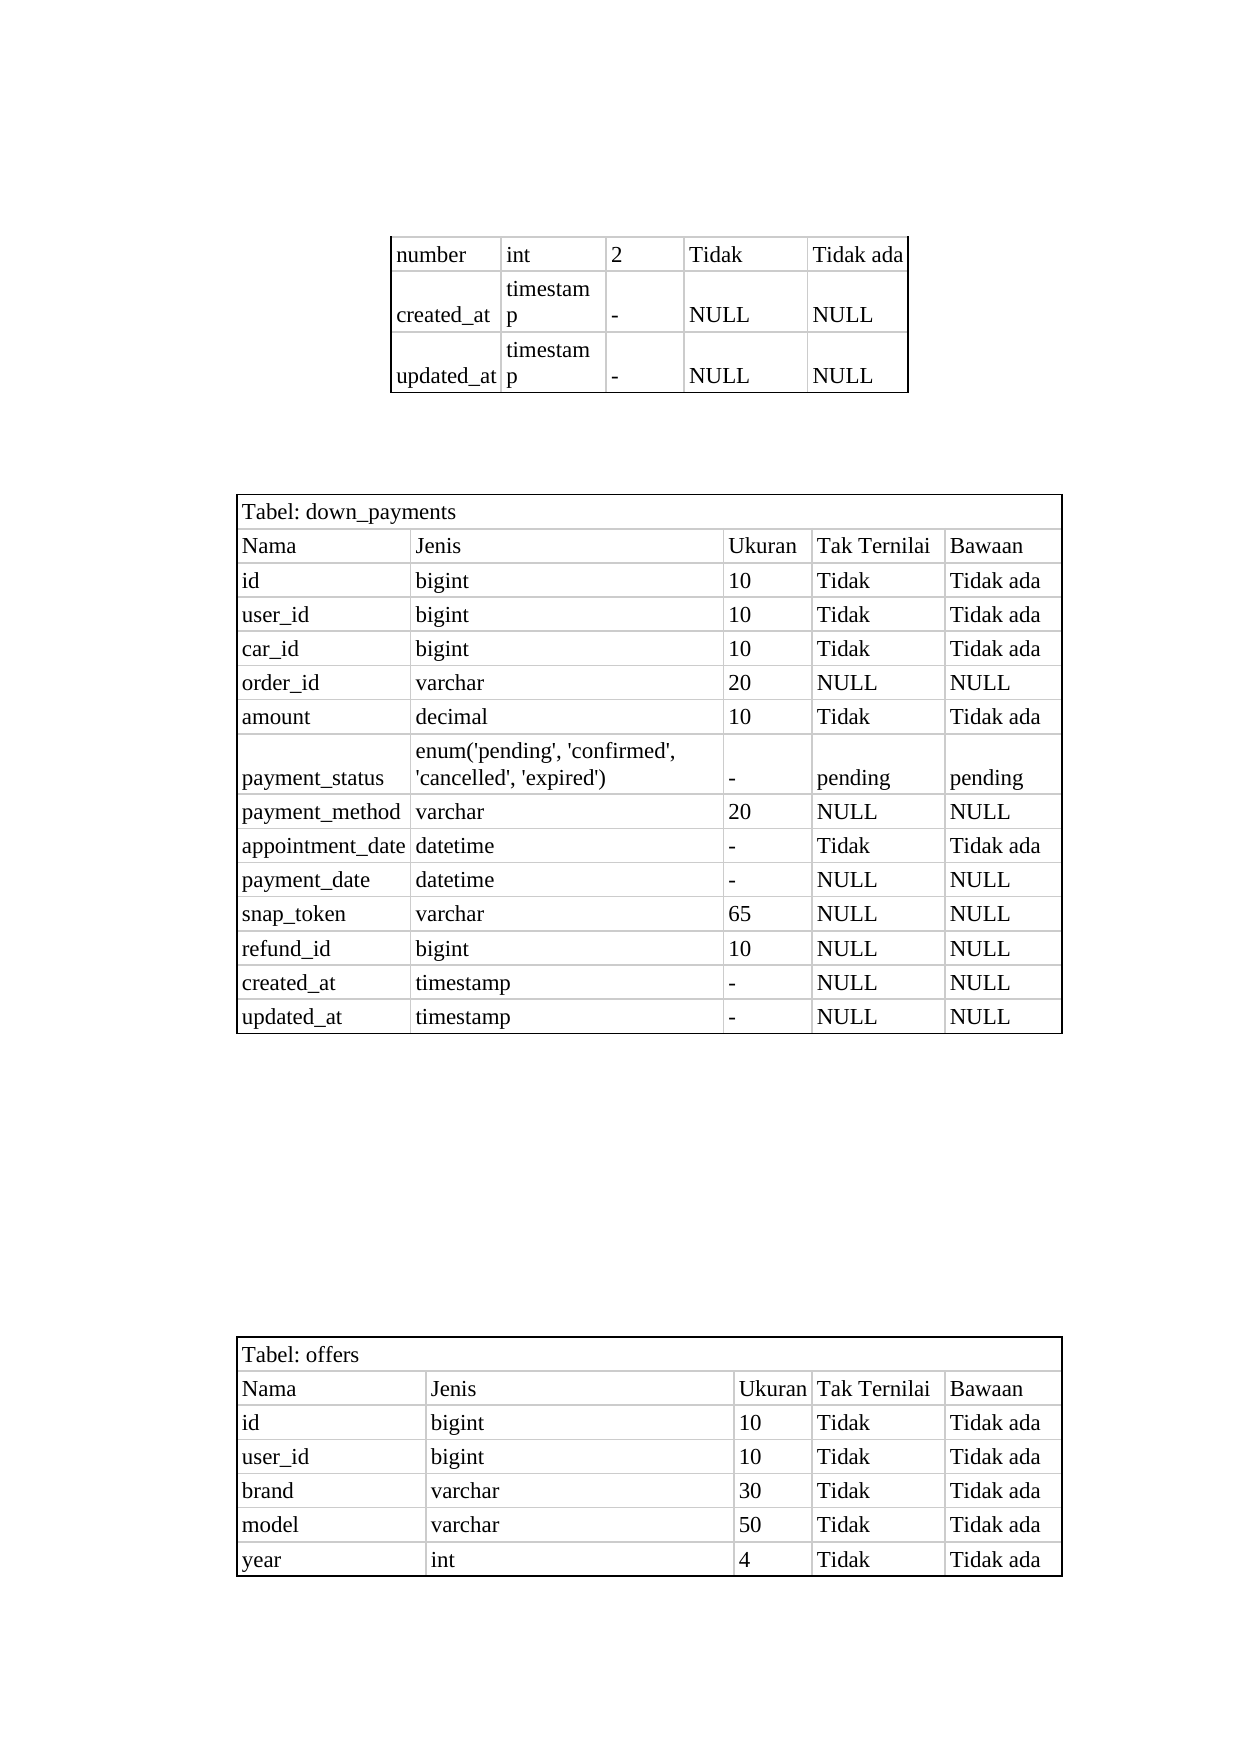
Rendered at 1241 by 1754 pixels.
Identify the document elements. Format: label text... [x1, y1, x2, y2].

table_cell varchar [411, 897, 723, 930]
table_cell amount [238, 700, 410, 733]
table_cell Tidak ada [946, 1543, 1061, 1575]
table_cell bigint [427, 1406, 733, 1438]
table_cell Tidak [813, 1474, 944, 1507]
table_cell Tidak ada [946, 1406, 1061, 1438]
table_cell order_id [238, 666, 410, 699]
table_cell 10 [735, 1440, 811, 1473]
table_cell bigint [411, 632, 723, 664]
table_cell created_at [238, 966, 410, 998]
table_cell NULL [946, 1000, 1061, 1032]
table_cell varchar [411, 666, 723, 699]
table_cell Tidak [813, 1406, 944, 1438]
table_cell year [238, 1543, 425, 1575]
table_cell Tidak ada [946, 700, 1061, 733]
table_cell payment_status [238, 735, 410, 793]
table_cell 10 [724, 700, 811, 733]
table_cell NULL [946, 666, 1061, 699]
table_cell - [724, 863, 811, 896]
table_cell id [238, 1406, 425, 1438]
table_cell - [607, 333, 683, 391]
table_header Tabel: offers [238, 1338, 1061, 1370]
table_cell bigint [411, 564, 723, 596]
table_cell NULL [946, 863, 1061, 896]
table_cell NULL [685, 333, 807, 391]
table_cell 50 [735, 1508, 811, 1541]
table_cell NULL [813, 863, 944, 896]
table_cell model [238, 1508, 425, 1541]
table_cell NULL [946, 897, 1061, 930]
table_cell Tidak ada [946, 1440, 1061, 1473]
table_cell timestamp [411, 966, 723, 998]
table_cell Tidak [813, 1440, 944, 1473]
table_cell NULL [808, 272, 907, 331]
table_cell Tidak ada [946, 1508, 1061, 1541]
table_cell Tak Ternilai [813, 530, 944, 562]
table_cell user_id [238, 598, 410, 630]
table_cell Jenis [411, 530, 723, 562]
table_cell int [502, 238, 605, 270]
table_cell NULL [813, 897, 944, 930]
table_cell Ukuran [735, 1372, 811, 1404]
table_header Tabel: down_payments [238, 495, 1061, 528]
table_cell Tidak [813, 564, 944, 596]
table_cell NULL [946, 795, 1061, 827]
table_cell 20 [724, 666, 811, 699]
table_cell datetime [411, 829, 723, 862]
table_cell bigint [411, 598, 723, 630]
table_cell NULL [813, 966, 944, 998]
table_cell Ukuran [724, 530, 811, 562]
table_cell id [238, 564, 410, 596]
table_cell snap_token [238, 897, 410, 930]
table_cell Bawaan [946, 1372, 1061, 1404]
table_cell car_id [238, 632, 410, 664]
table_cell NULL [813, 795, 944, 827]
table_cell Nama [238, 1372, 425, 1404]
table_cell updated_at [238, 1000, 410, 1032]
table_cell NULL [808, 333, 907, 391]
table_cell timestamp [502, 272, 605, 331]
table_cell Tidak ada [946, 564, 1061, 596]
table_cell enum('pending', 'confirmed', 'cancelled', 'expired') [411, 735, 723, 793]
table_cell Tidak [813, 700, 944, 733]
table_cell - [724, 735, 811, 793]
table_cell 10 [735, 1406, 811, 1438]
table_cell Tidak ada [946, 829, 1061, 862]
table_cell payment_date [238, 863, 410, 896]
table_cell Tidak [685, 238, 807, 270]
table_cell user_id [238, 1440, 425, 1473]
table_cell - [607, 272, 683, 331]
table_cell 2 [607, 238, 683, 270]
table_cell Jenis [427, 1372, 733, 1404]
table_cell 10 [724, 932, 811, 964]
table_cell Tidak ada [946, 1474, 1061, 1507]
table_cell Tidak ada [808, 238, 907, 270]
table_cell - [724, 829, 811, 862]
table_cell NULL [813, 1000, 944, 1032]
table_cell 30 [735, 1474, 811, 1507]
table_cell varchar [427, 1474, 733, 1507]
table_cell Bawaan [946, 530, 1061, 562]
table_cell payment_method [238, 795, 410, 827]
table_cell 10 [724, 632, 811, 664]
table_cell appointment_date [238, 829, 410, 862]
table_cell refund_id [238, 932, 410, 964]
table_cell pending [813, 735, 944, 793]
table_cell 65 [724, 897, 811, 930]
table_cell Nama [238, 530, 410, 562]
table_cell - [724, 1000, 811, 1032]
table_cell timestamp [411, 1000, 723, 1032]
table_cell NULL [813, 932, 944, 964]
table_cell NULL [946, 932, 1061, 964]
table_cell varchar [427, 1508, 733, 1541]
table_cell 4 [735, 1543, 811, 1575]
table_cell timestamp [502, 333, 605, 391]
table_cell NULL [946, 966, 1061, 998]
table_cell - [724, 966, 811, 998]
table_cell bigint [427, 1440, 733, 1473]
table_cell updated_at [392, 333, 500, 391]
table_cell 20 [724, 795, 811, 827]
table_cell Tidak [813, 1508, 944, 1541]
table_cell Tak Ternilai [813, 1372, 944, 1404]
table_cell datetime [411, 863, 723, 896]
table_cell decimal [411, 700, 723, 733]
table_cell number [392, 238, 500, 270]
table_cell brand [238, 1474, 425, 1507]
table_cell bigint [411, 932, 723, 964]
table_cell Tidak [813, 1543, 944, 1575]
table_cell Tidak ada [946, 632, 1061, 664]
table_cell 10 [724, 564, 811, 596]
table_cell varchar [411, 795, 723, 827]
table_cell pending [946, 735, 1061, 793]
table_cell Tidak [813, 632, 944, 664]
table_cell Tidak [813, 829, 944, 862]
table_cell 10 [724, 598, 811, 630]
table_cell int [427, 1543, 733, 1575]
table_cell created_at [392, 272, 500, 331]
table_cell NULL [813, 666, 944, 699]
table_cell NULL [685, 272, 807, 331]
table_cell Tidak [813, 598, 944, 630]
table_cell Tidak ada [946, 598, 1061, 630]
